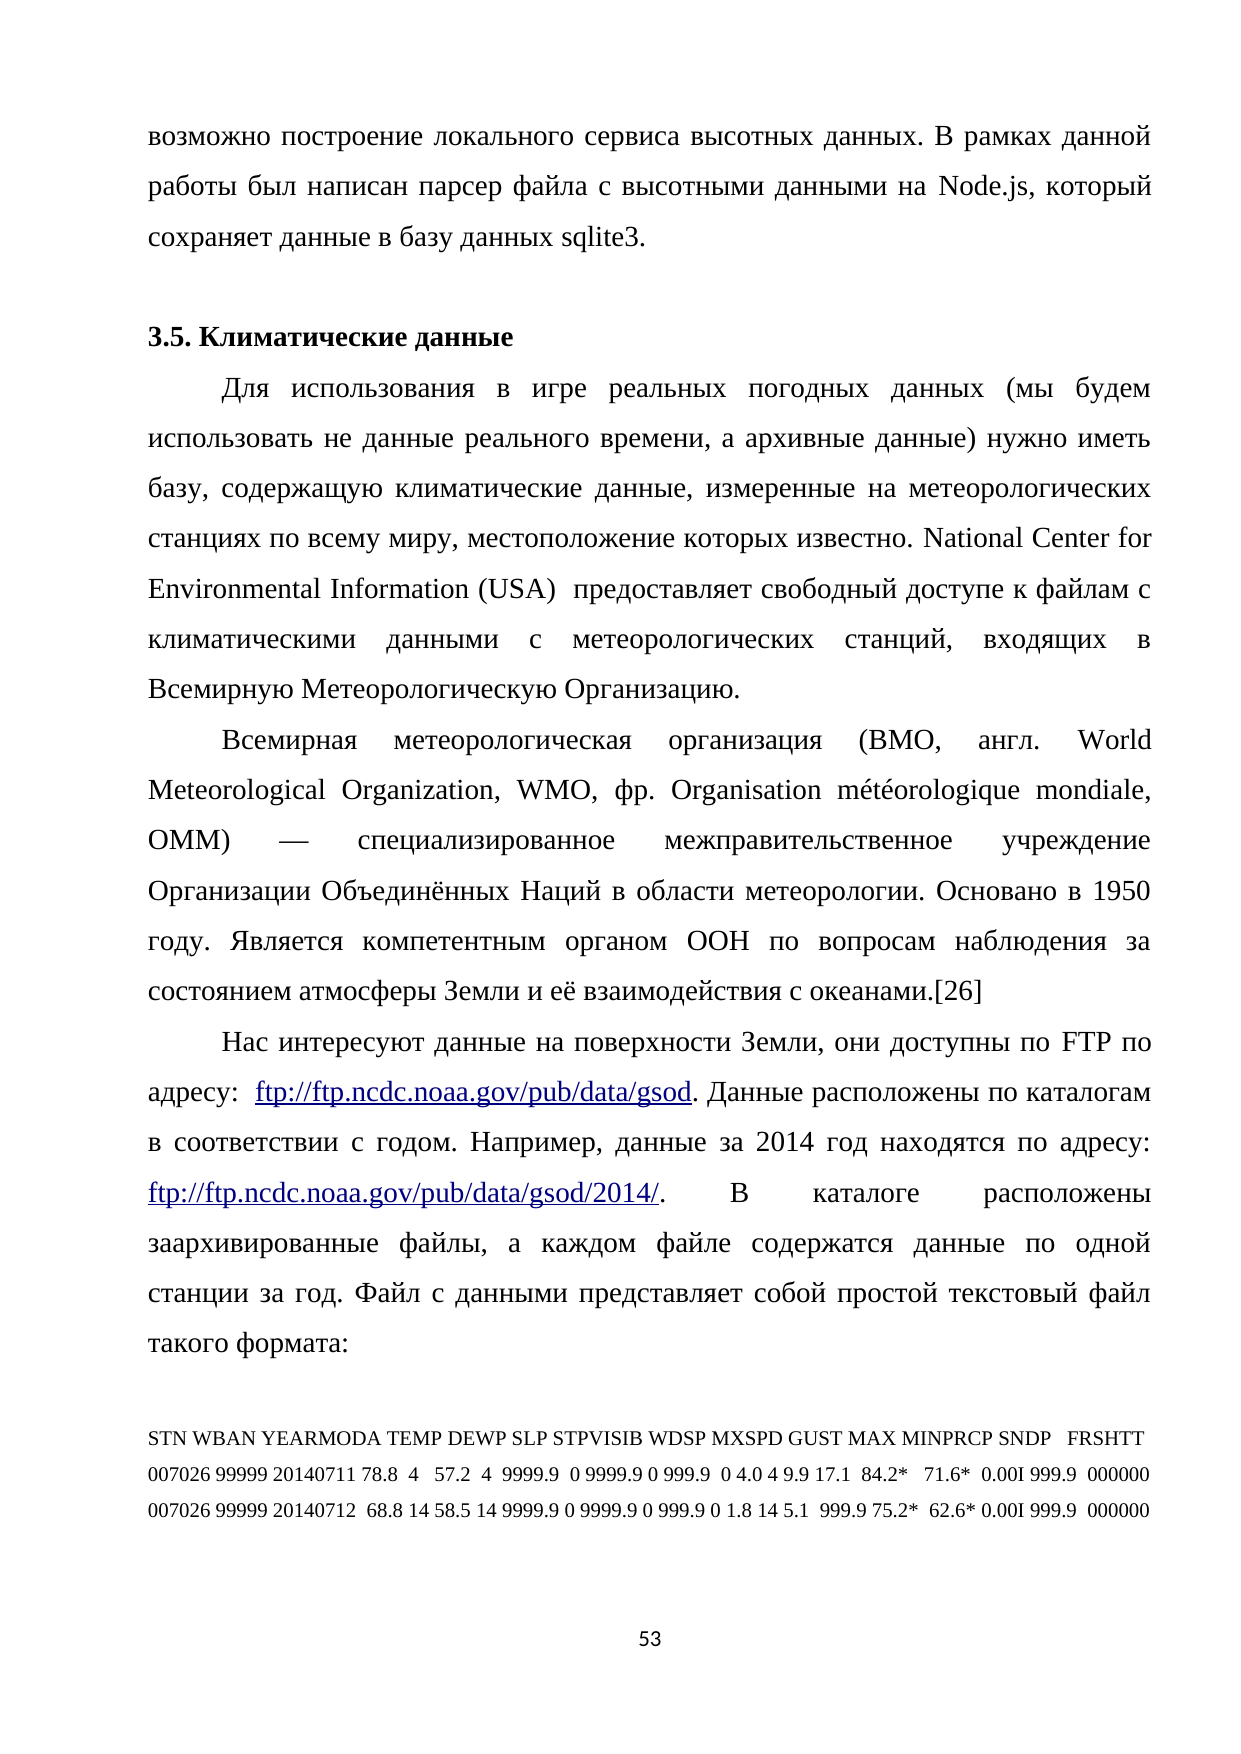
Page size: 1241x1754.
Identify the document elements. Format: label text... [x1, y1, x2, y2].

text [148, 118, 1152, 252]
text Для использования в игре реальных погодных данных (мы будем использовать не данные реального времени, а архивные данные) нужно иметь базу, содержащую климатические данные, измеренные на метеорологических станциях по всему миру, местоположение которых известно. National Center for Environmental Information (USA) предоставляет свободный доступе к файлам с климатическими данными с метеорологических станций, входящих в Всемирную Метеорологическую Организацию. [148, 370, 1152, 705]
text 3.5. Климатические данные [148, 319, 1152, 353]
text 007026 99999 20140711 78.8 4 57.2 4 9999.9 0 9999.9 0 999.9 0 4.0 4 9.9 17.1 84.2* 71.6* 0.00I 999.9 000000 [148, 1462, 1152, 1486]
text Всемирная метеорологическая организация (ВМО, англ. World Meteorological Organization, WMO, фр. Organisation météorologique mondiale, OMM) — специализированное межправительственное учреждение Организации Объединённых Наций в области метеорологии. Основано в 1950 году. Является компетентным органом ООН по вопросам наблюдения за состоянием атмосферы Земли и её взаимодействия с океанами.[26] [148, 722, 1152, 1007]
text STN WBAN YEARMODA TEMP DEWP SLP STPVISIB WDSP MXSPD GUST MAX MINPRCP SNDP FRSHTT [148, 1426, 1152, 1450]
text Нас интересуют данные на поверхности Земли, они доступны по FTP по адресу: ftp://ftp.ncdc.noaa.gov/pub/data/gsod. Данные расположены по каталогам в соответствии с годом. Например, данные за 2014 год находятся по адресу: ftp://ftp.ncdc.noaa.gov/pub/data/gsod/2014/. В каталоге расположены заархивированные файлы, а каждом файле содержатся данные по одной станции за год. Файл с данными представляет собой простой текстовый файл такого формата: [148, 1024, 1152, 1359]
text 007026 99999 20140712 68.8 14 58.5 14 9999.9 0 9999.9 0 999.9 0 1.8 14 5.1 999.9 75.2* 62.6* 0.00I 999.9 000000 [148, 1498, 1152, 1522]
